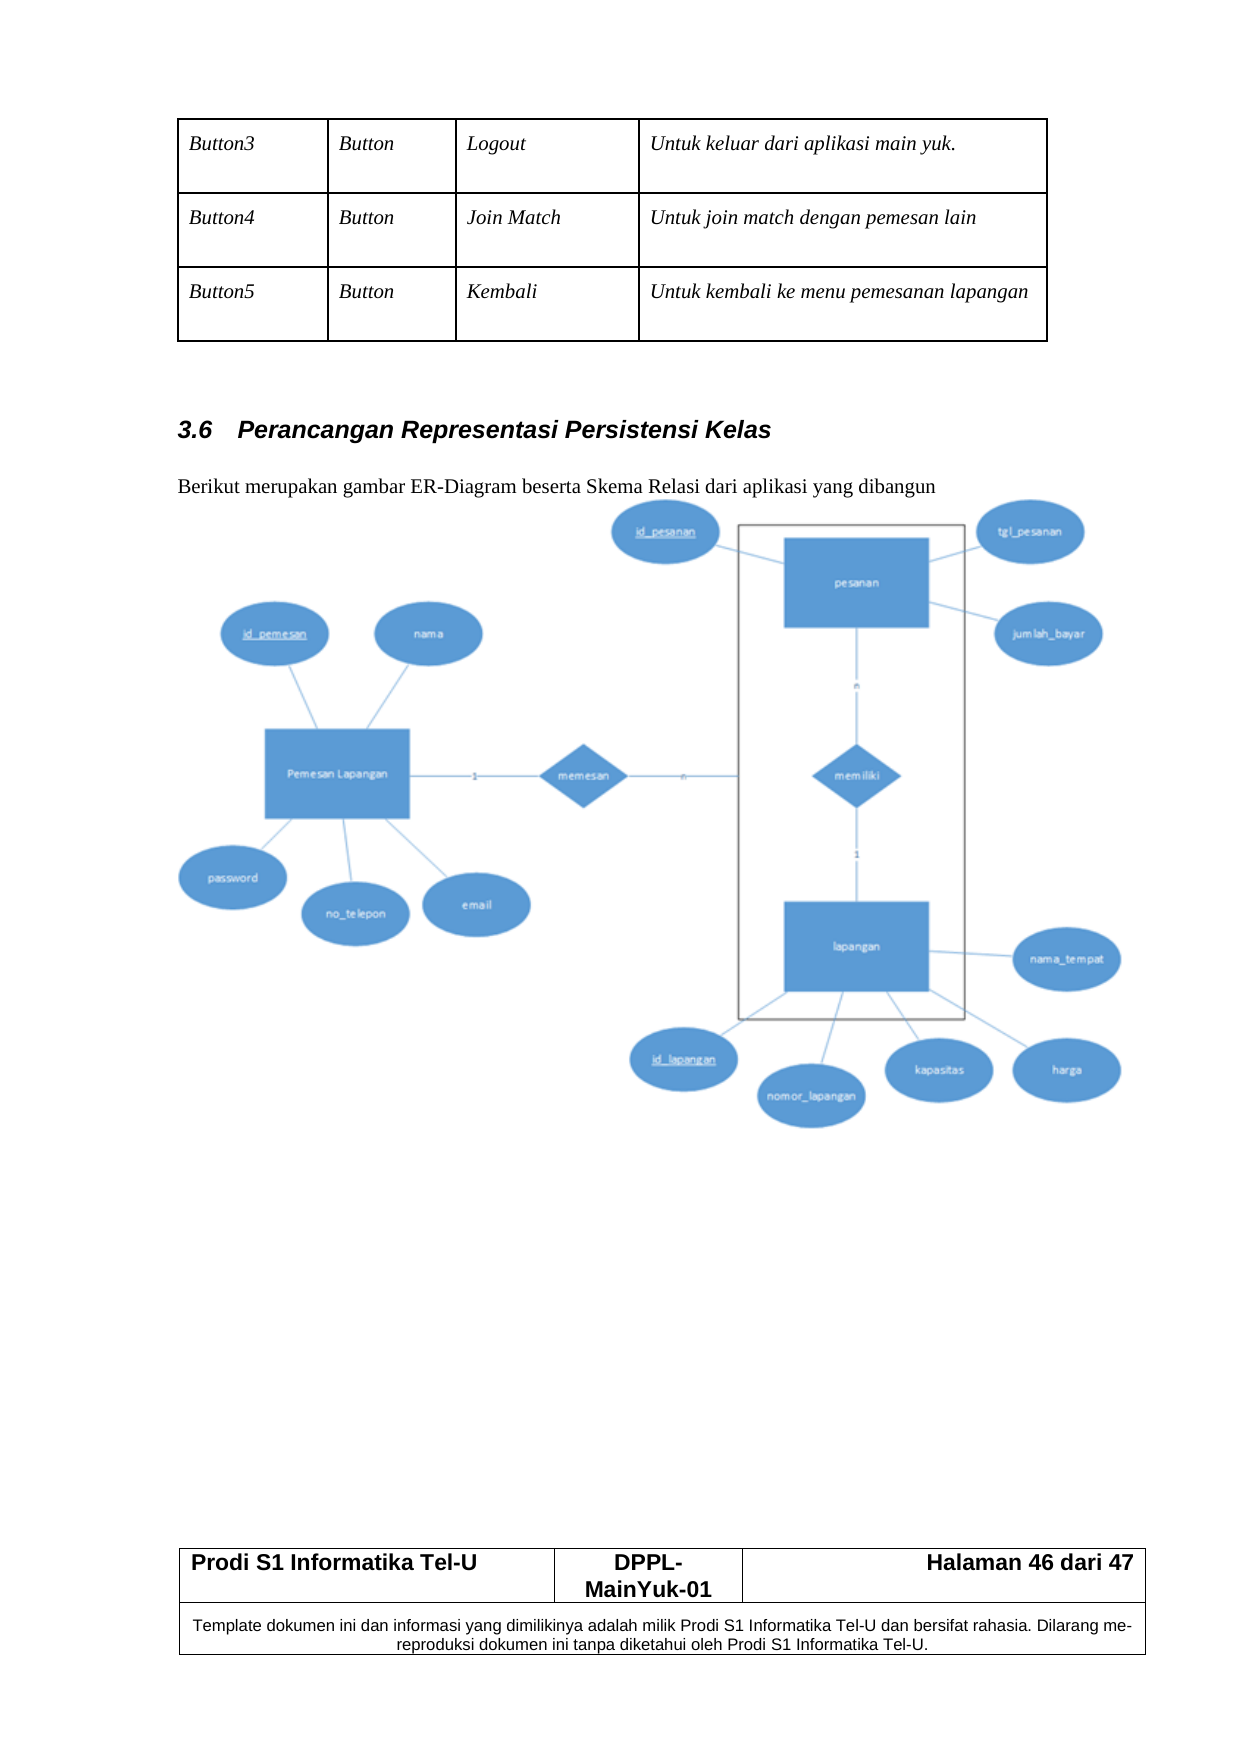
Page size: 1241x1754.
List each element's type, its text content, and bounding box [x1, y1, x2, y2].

subtitle Perancangan Representasi Persistensi Kelas [177, 415, 1122, 444]
table_cell Button4 [179, 194, 327, 266]
table_cell Button5 [179, 268, 327, 340]
table_cell Button [329, 268, 455, 340]
table_cell Button3 [179, 120, 327, 192]
table_cell Logout [457, 120, 638, 192]
table_cell Button [329, 194, 455, 266]
table_cell Join Match [457, 194, 638, 266]
table_cell Untuk kembali ke menu pemesanan lapangan [640, 268, 1046, 340]
table_cell Untuk keluar dari aplikasi main yuk. [640, 120, 1046, 192]
table_cell Kembali [457, 268, 638, 340]
picture [177, 498, 1123, 1130]
text Berikut merupakan gambar ER-Diagram beserta Skema Relasi dari aplikasi yang dibangun [177, 474, 1122, 498]
table_cell Button [329, 120, 455, 192]
table_cell Untuk join match dengan pemesan lain [640, 194, 1046, 266]
